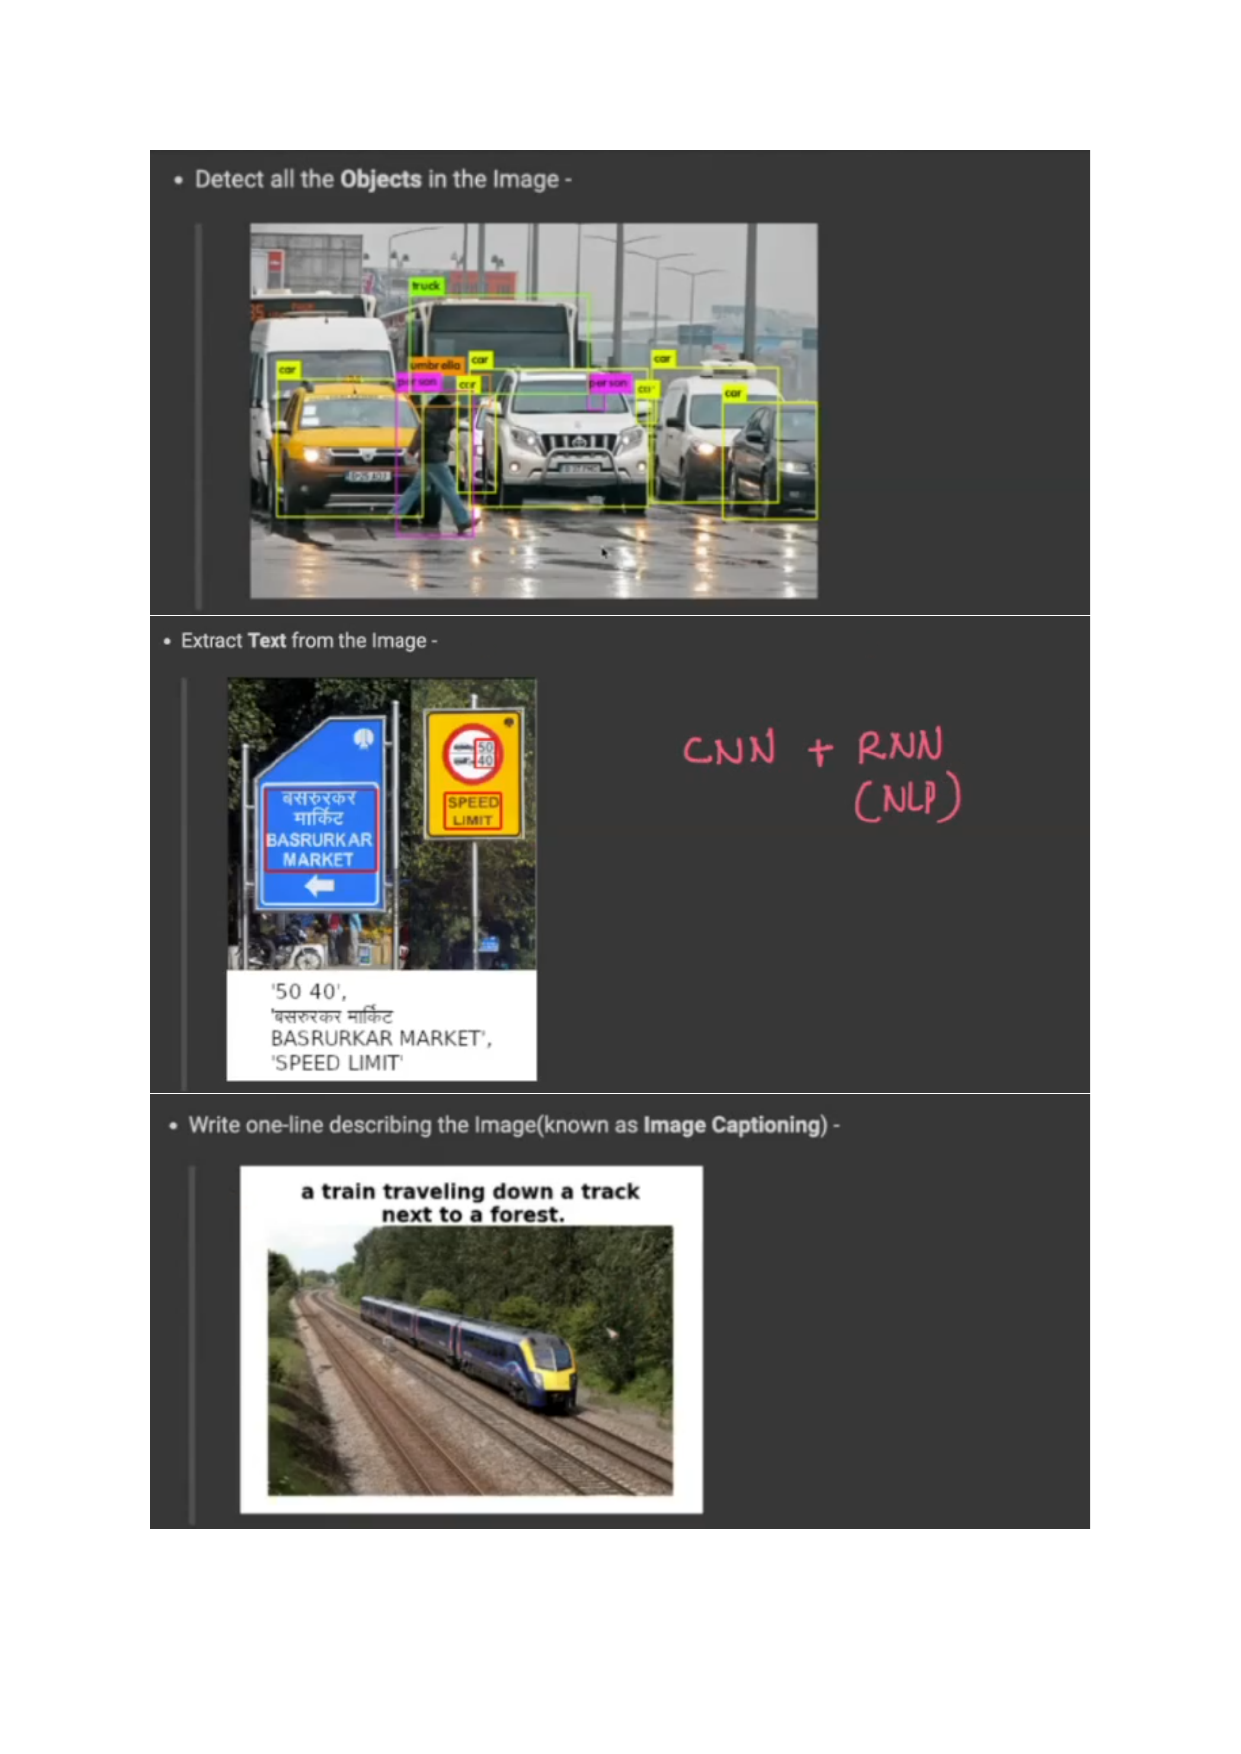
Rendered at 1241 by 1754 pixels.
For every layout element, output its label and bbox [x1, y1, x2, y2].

picture [150, 616, 1091, 1093]
picture [150, 150, 1091, 615]
picture [150, 1094, 1091, 1529]
